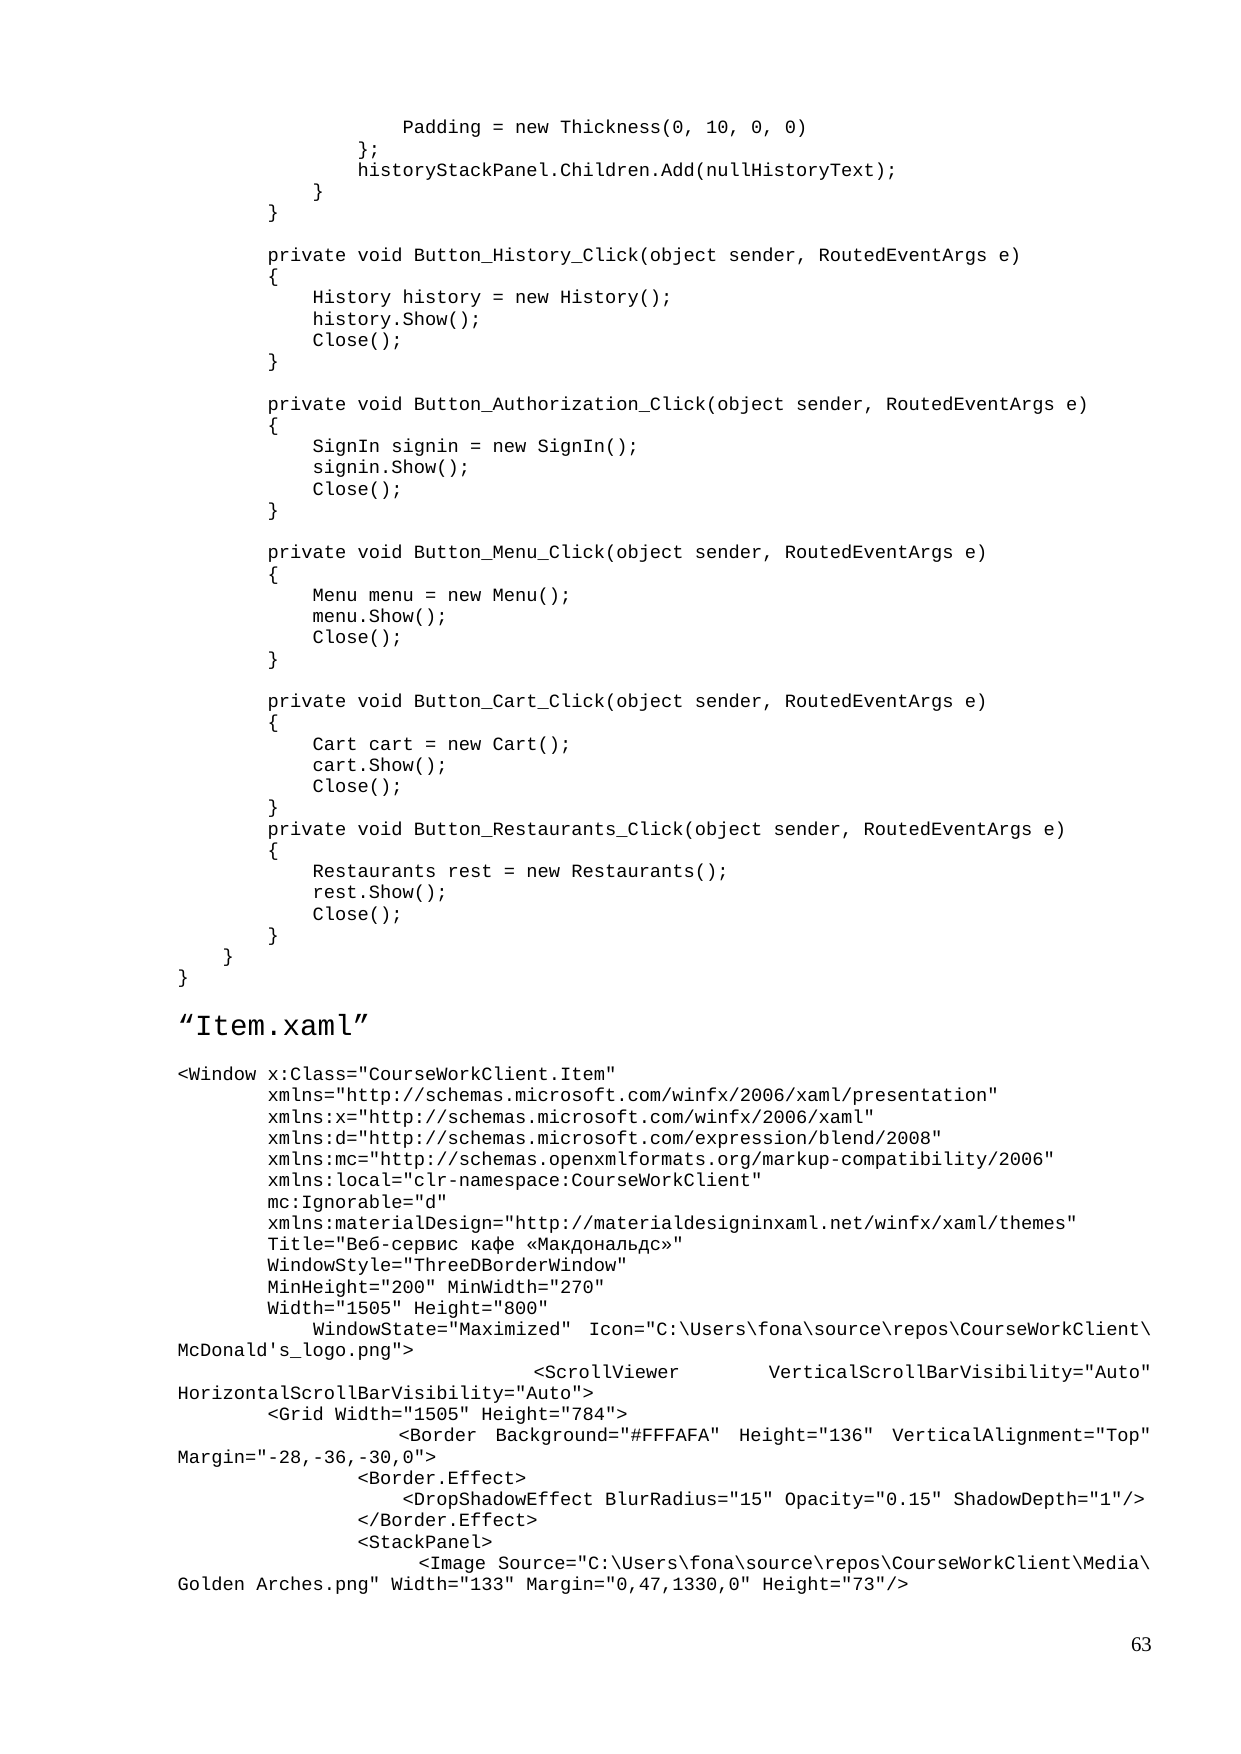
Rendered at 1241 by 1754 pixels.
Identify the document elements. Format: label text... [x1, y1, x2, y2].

text mc:Ignorable="d" [177, 1192, 1152, 1214]
text } [177, 649, 1152, 671]
text menu.Show(); [177, 607, 1152, 628]
text “Item.xaml” [177, 1011, 1152, 1044]
text }; [177, 139, 1152, 161]
text } [177, 798, 1152, 819]
text historyStackPanel.Children.Add(nullHistoryText); [177, 161, 1152, 182]
text signin.Show(); [177, 458, 1152, 479]
text <StackPanel> [177, 1532, 1152, 1554]
text xmlns:local="clr-namespace:CourseWorkClient" [177, 1171, 1152, 1192]
text </Border.Effect> [177, 1511, 1152, 1532]
text } [177, 947, 1152, 968]
text Close(); [177, 628, 1152, 649]
text History history = new History(); [177, 288, 1152, 309]
text { [177, 564, 1152, 586]
text xmlns:x="http://schemas.microsoft.com/winfx/2006/xaml" [177, 1107, 1152, 1129]
text { [177, 841, 1152, 862]
text rest.Show(); [177, 883, 1152, 904]
text <Border Background="#FFFAFA" Height="136" VerticalAlignment="Top" Margin="-28,-36,-30,0"> [177, 1426, 1152, 1469]
text SignIn signin = new SignIn(); [177, 437, 1152, 458]
text } [177, 182, 1152, 203]
text Width="1505" Height="800" [177, 1299, 1152, 1320]
text xmlns="http://schemas.microsoft.com/winfx/2006/xaml/presentation" [177, 1086, 1152, 1107]
text Padding = new Thickness(0, 10, 0, 0) [177, 118, 1152, 139]
text } [177, 501, 1152, 522]
text <Window x:Class="CourseWorkClient.Item" [177, 1065, 1152, 1086]
text Restaurants rest = new Restaurants(); [177, 862, 1152, 883]
text { [177, 416, 1152, 437]
text <DropShadowEffect BlurRadius="15" Opacity="0.15" ShadowDepth="1"/> [177, 1490, 1152, 1511]
text private void Button_Restaurants_Click(object sender, RoutedEventArgs e) [177, 819, 1152, 841]
text xmlns:mc="http://schemas.openxmlformats.org/markup-compatibility/2006" [177, 1150, 1152, 1171]
text xmlns:materialDesign="http://materialdesigninxaml.net/winfx/xaml/themes" [177, 1214, 1152, 1235]
text private void Button_Cart_Click(object sender, RoutedEventArgs e) [177, 692, 1152, 713]
text Close(); [177, 904, 1152, 926]
text <Border.Effect> [177, 1469, 1152, 1490]
text <Grid Width="1505" Height="784"> [177, 1405, 1152, 1426]
text { [177, 267, 1152, 288]
text private void Button_Authorization_Click(object sender, RoutedEventArgs e) [177, 394, 1152, 416]
text MinHeight="200" MinWidth="270" [177, 1277, 1152, 1299]
text Menu menu = new Menu(); [177, 586, 1152, 607]
text Close(); [177, 777, 1152, 798]
text WindowState="Maximized" Icon="C:\Users\fona\source\repos\CourseWorkClient\McDonald's_logo.png"> [177, 1320, 1152, 1362]
text } [177, 926, 1152, 947]
text { [177, 713, 1152, 734]
text cart.Show(); [177, 756, 1152, 777]
text Cart cart = new Cart(); [177, 734, 1152, 756]
text Close(); [177, 479, 1152, 501]
text WindowStyle="ThreeDBorderWindow" [177, 1256, 1152, 1277]
text private void Button_History_Click(object sender, RoutedEventArgs e) [177, 246, 1152, 267]
text xmlns:d="http://schemas.microsoft.com/expression/blend/2008" [177, 1129, 1152, 1150]
text } [177, 352, 1152, 373]
text } [177, 203, 1152, 224]
text Close(); [177, 331, 1152, 352]
text private void Button_Menu_Click(object sender, RoutedEventArgs e) [177, 543, 1152, 564]
text Title="Веб-сервис кафе «Макдональдс»" [177, 1235, 1152, 1256]
text <Image Source="C:\Users\fona\source\repos\CourseWorkClient\Media\Golden Arches.png" Width="133" Margin="0,47,1330,0" Height="73"/> [177, 1554, 1152, 1596]
text } [177, 968, 1152, 989]
text <ScrollViewer VerticalScrollBarVisibility="Auto" HorizontalScrollBarVisibility="Auto"> [177, 1362, 1152, 1405]
text history.Show(); [177, 309, 1152, 331]
